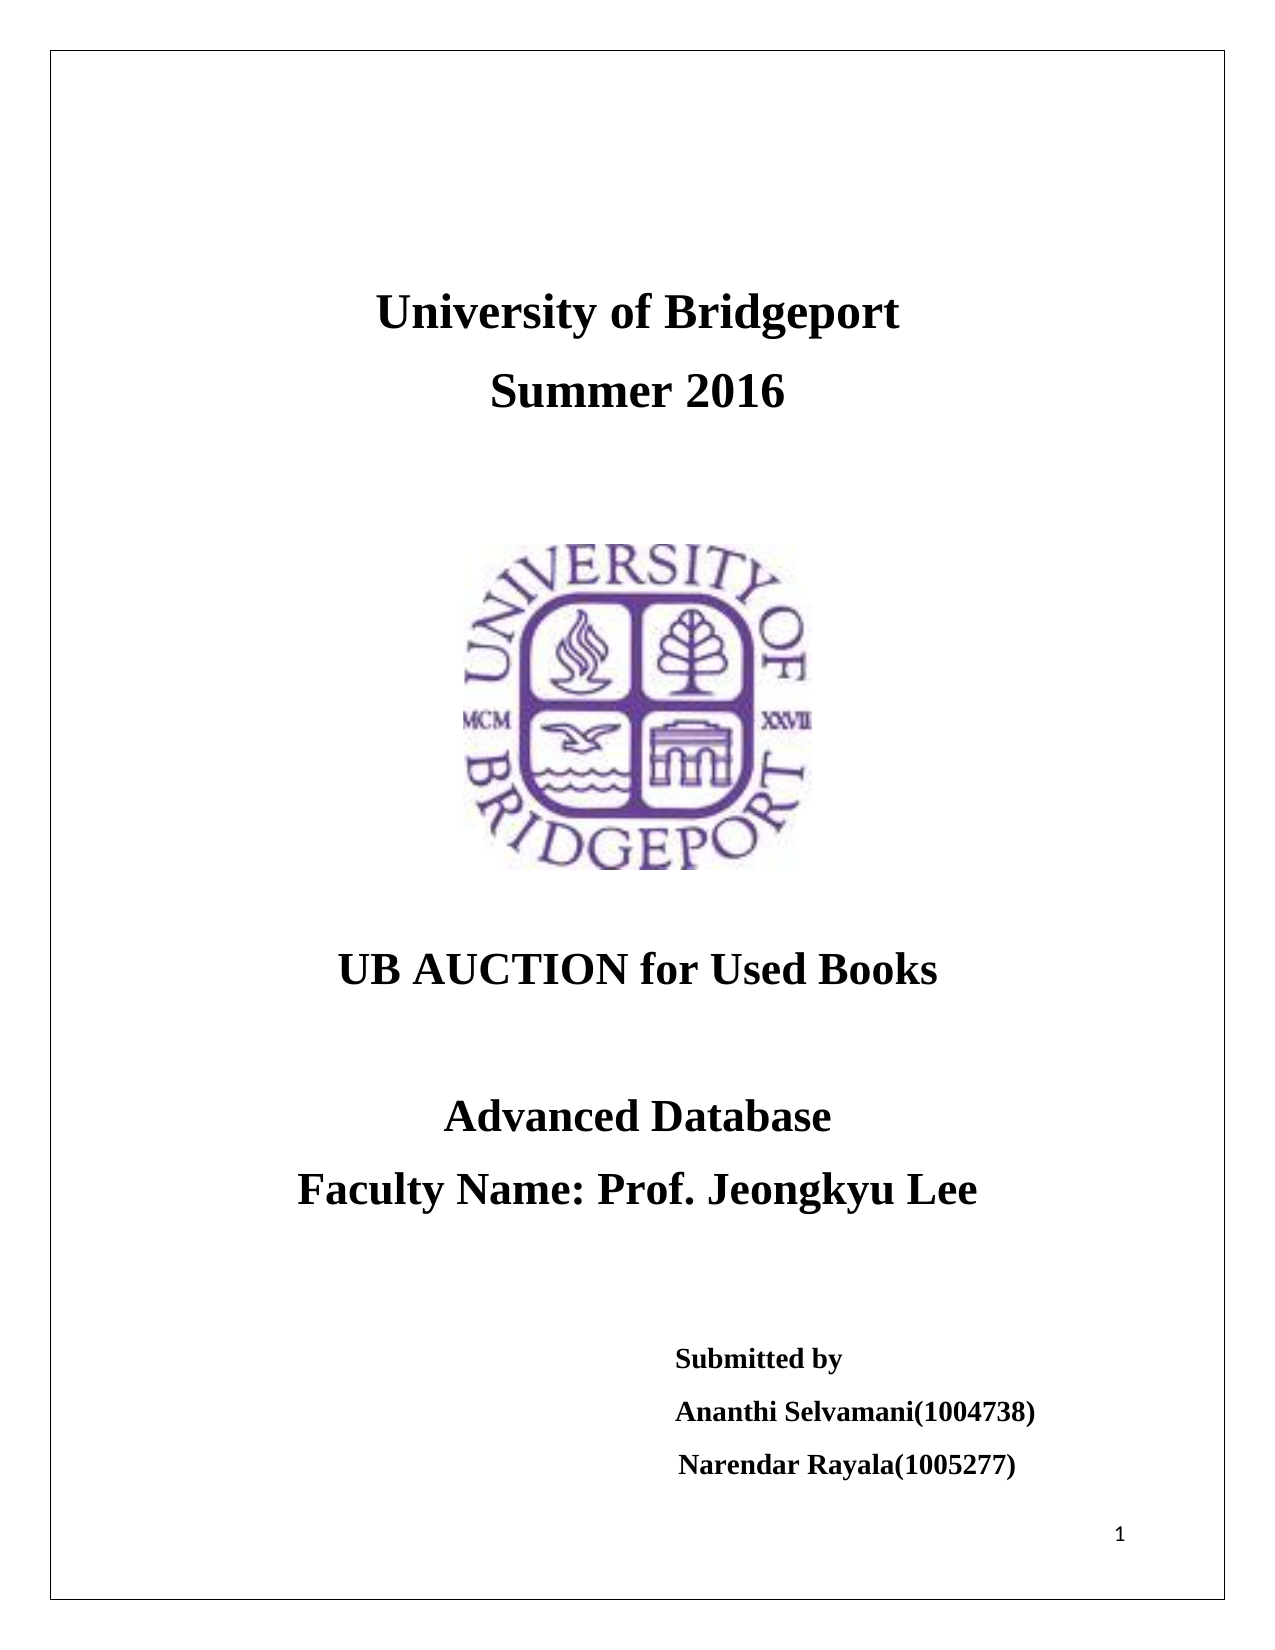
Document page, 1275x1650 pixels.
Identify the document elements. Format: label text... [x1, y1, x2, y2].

text Advanced Database [150, 1088, 1125, 1141]
text Narendar Rayala(1005277) [450, 1447, 1125, 1480]
text University of Bridgeport [150, 282, 1125, 339]
text UB AUCTION for Used Books [150, 941, 1125, 994]
text Faculty Name: Prof. Jeongkyu Lee [150, 1162, 1125, 1215]
text Ananthi Selvamani(1004738) [600, 1394, 1125, 1427]
picture [463, 544, 812, 870]
text Summer 2016 [150, 360, 1125, 418]
text Submitted by [150, 1341, 1125, 1375]
